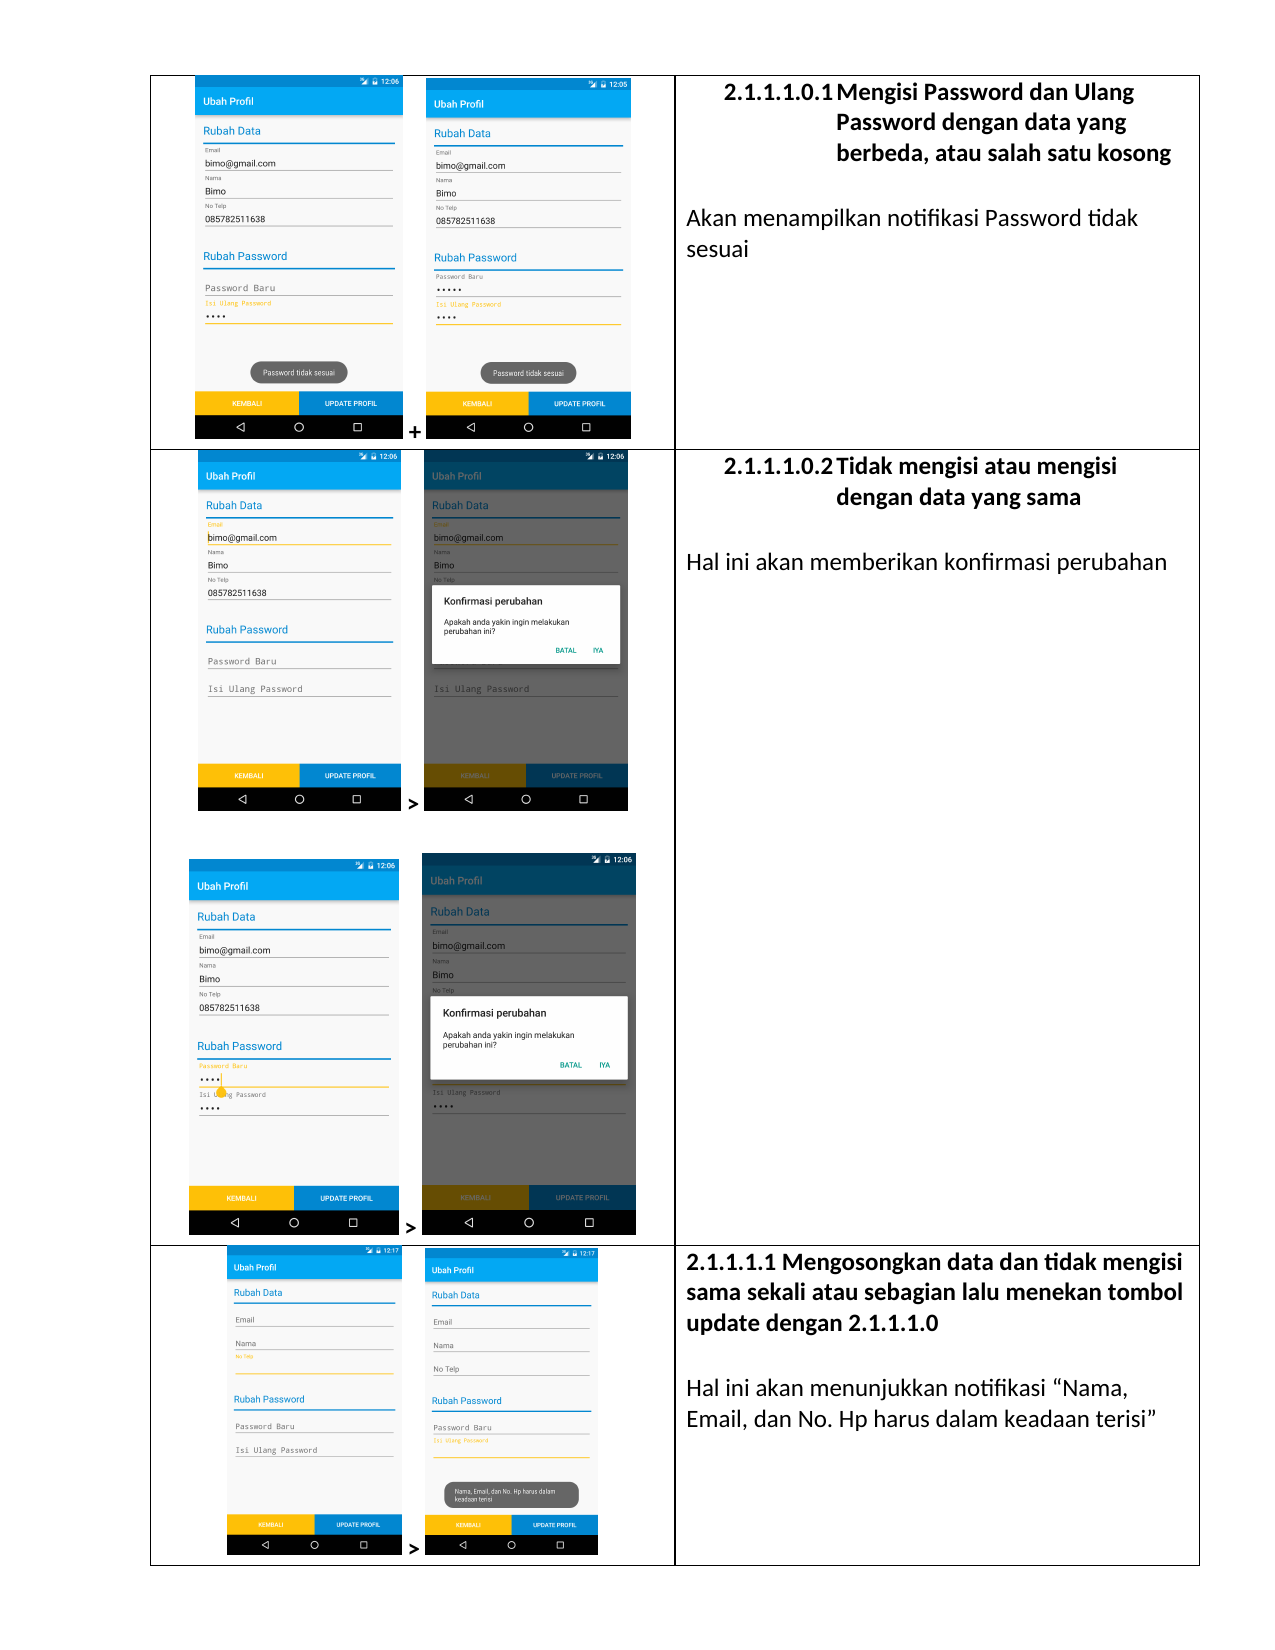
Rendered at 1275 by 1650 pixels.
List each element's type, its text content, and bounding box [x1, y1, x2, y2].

picture [424, 490, 628, 811]
table_cell + [151, 76, 674, 449]
picture [227, 1280, 402, 1555]
table_cell > > [151, 450, 674, 1245]
picture [426, 78, 631, 89]
picture [189, 901, 399, 1235]
picture [198, 490, 401, 811]
table_cell Mengisi Password dan Ulang Password dengan data yang berbeda, atau salah satu kosong Akan menampilkan notifikasi Password tidak sesuai [676, 76, 1199, 449]
picture [195, 116, 403, 439]
picture [227, 1245, 402, 1254]
picture [425, 1282, 598, 1555]
picture [189, 859, 399, 870]
picture [422, 895, 636, 1235]
picture [425, 1248, 598, 1257]
picture [198, 450, 401, 461]
picture [426, 118, 631, 439]
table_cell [676, 1246, 1199, 1565]
picture [422, 853, 636, 864]
picture [424, 450, 628, 461]
picture [195, 75, 403, 86]
table_cell > > [151, 1246, 674, 1565]
table_cell Tidak mengisi atau mengisi dengan data yang sama Hal ini akan memberikan konfirmasi perubahan [676, 450, 1199, 1245]
